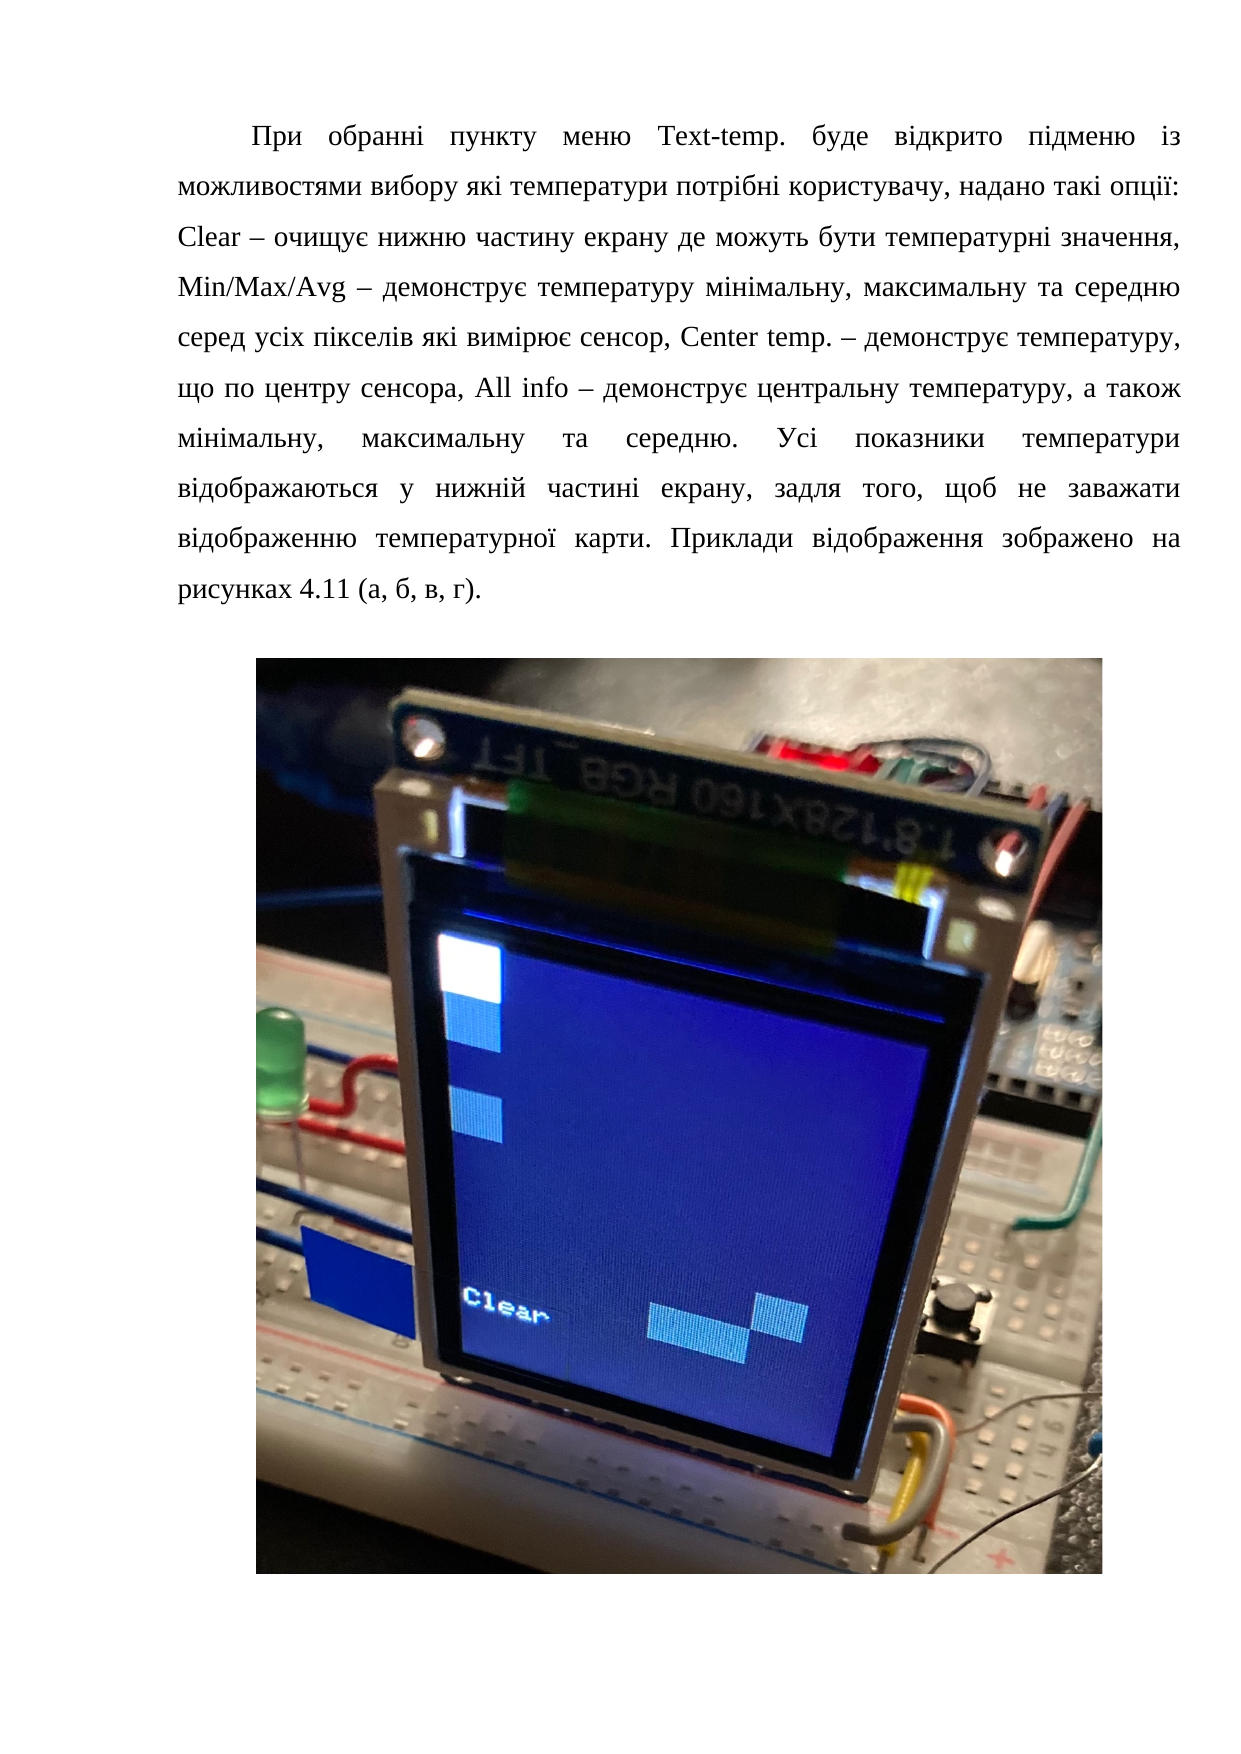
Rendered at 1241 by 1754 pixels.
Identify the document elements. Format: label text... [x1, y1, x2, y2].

text При обранні пункту меню Text-temp. буде відкрито підменю із можливостями вибору які температури потрібні користувачу, надано такі опції: Clear – очищує нижню частину екрану де можуть бути температурні значення, Min/Max/Avg – демонструє температуру мінімальну, максимальну та середню серед усіх пікселів які вимірює сенсор, Center temp. – демонструє температуру, що по центру сенсора, All info – демонструє центральну температуру, а також мінімальну, максимальну та середню. Усі показники температури відображаються у нижній частині екрану, задля того, щоб не заважати відображенню температурної карти. Приклади відображення зображено на рисунках 4.11 (а, б, в, г). [177, 118, 1181, 604]
picture [256, 658, 1103, 1574]
